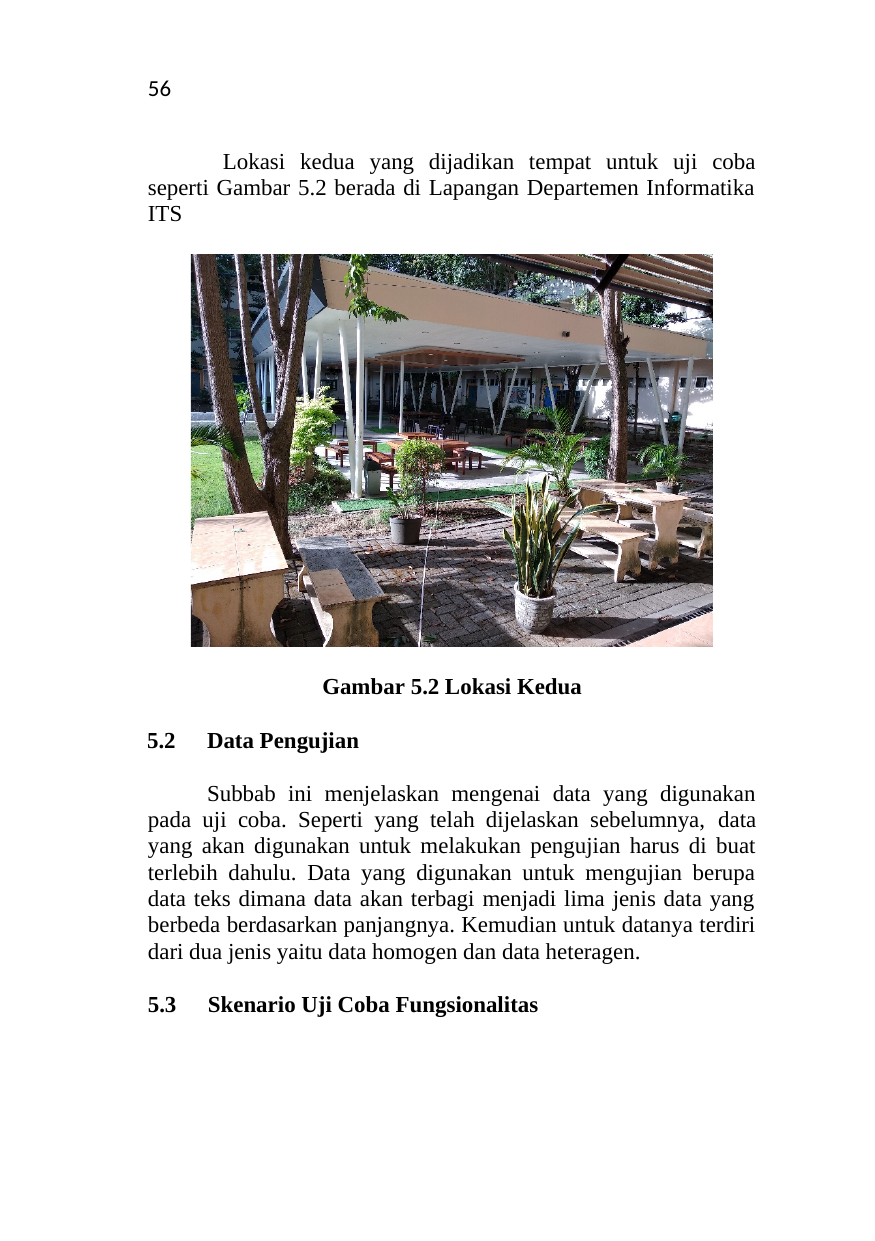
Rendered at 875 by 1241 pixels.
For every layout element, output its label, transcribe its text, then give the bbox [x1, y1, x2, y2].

subtitle Data Pengujian [147, 727, 756, 753]
text Lokasi kedua yang dijadikan tempat untuk uji coba seperti Gambar 5.2 berada di Lapangan Departemen Informatika ITS [148, 148, 756, 227]
text Subbab ini menjelaskan mengenai data yang digunakan pada uji coba. Seperti yang telah dijelaskan sebelumnya, data yang akan digunakan untuk melakukan pengujian harus di buat terlebih dahulu. Data yang digunakan untuk mengujian berupa data teks dimana data akan terbagi menjadi lima jenis data yang berbeda berdasarkan panjangnya. Kemudian untuk datanya terdiri dari dua jenis yaitu data homogen dan data heteragen. [148, 780, 756, 964]
subtitle Skenario Uji Coba Fungsionalitas [148, 991, 756, 1017]
text Gambar 5. Lokasi Kedua [148, 673, 756, 699]
picture [190, 254, 713, 647]
